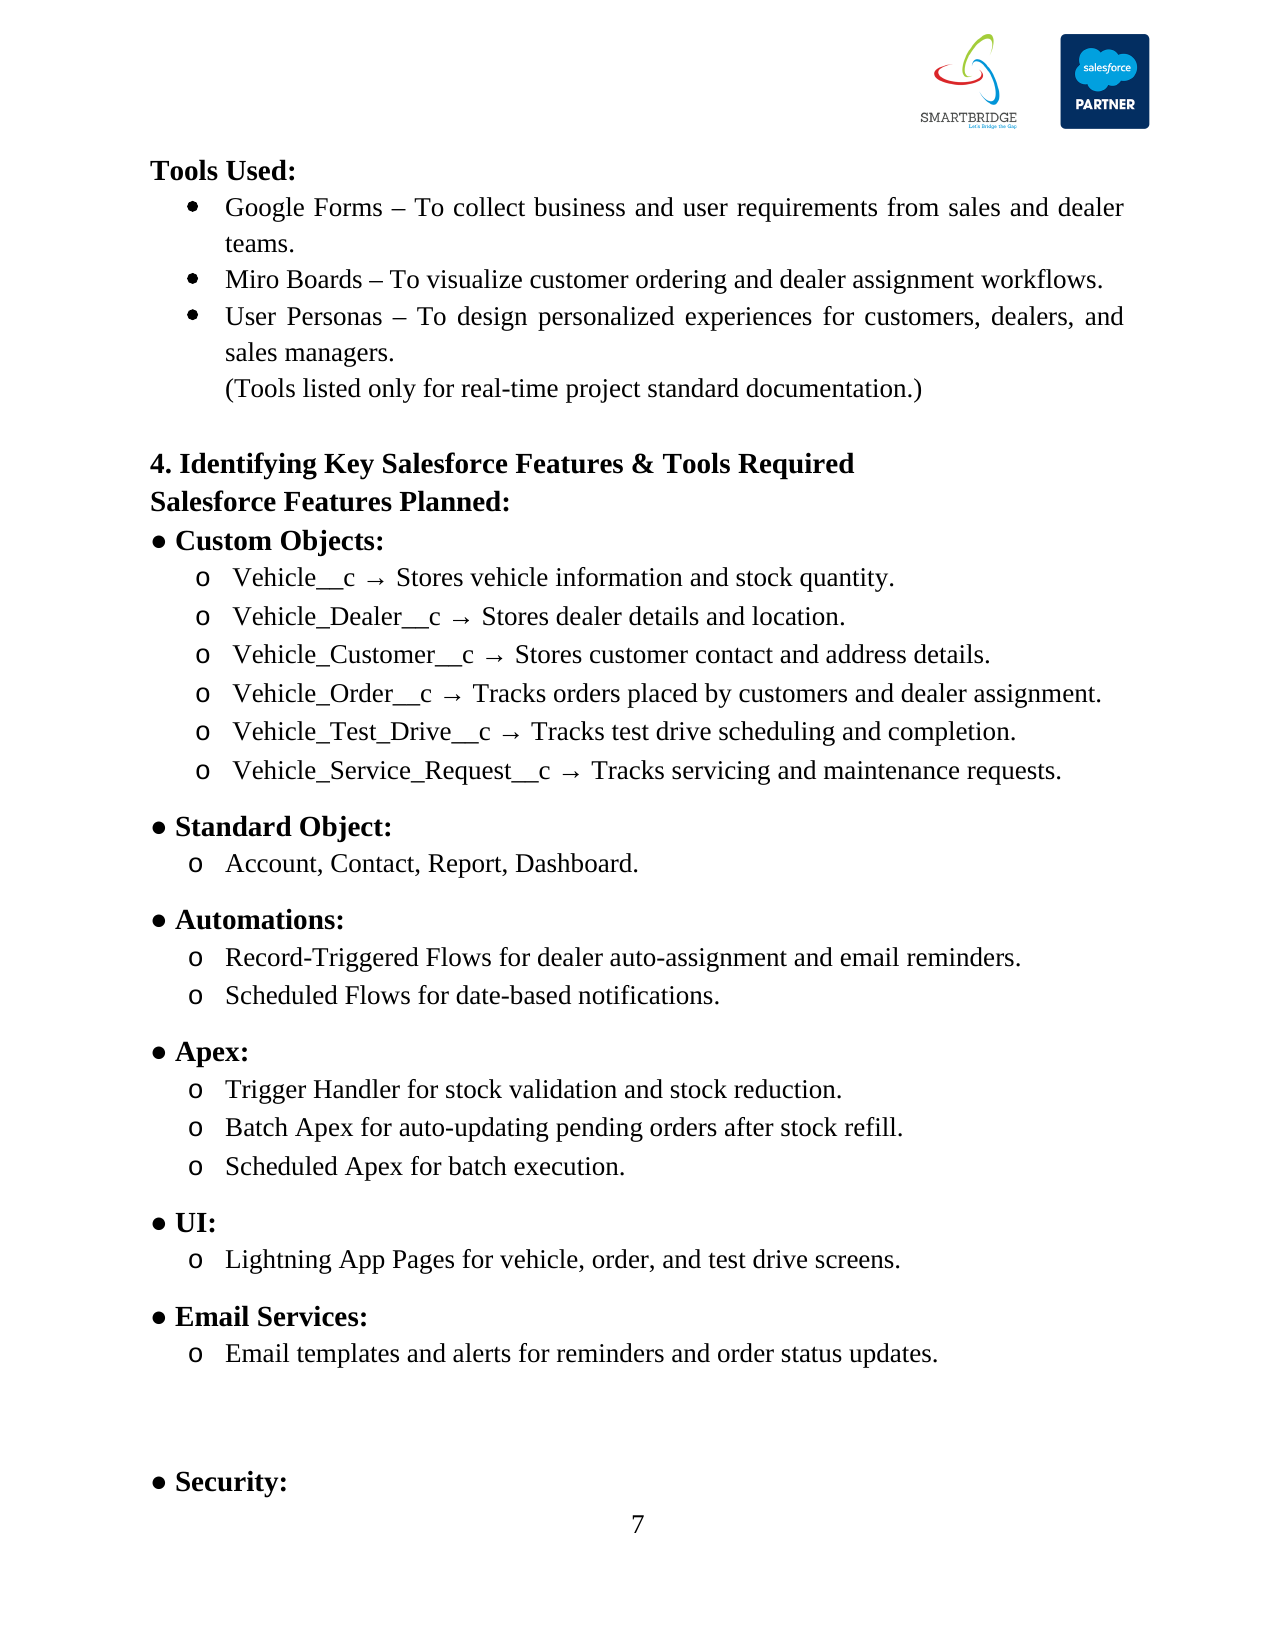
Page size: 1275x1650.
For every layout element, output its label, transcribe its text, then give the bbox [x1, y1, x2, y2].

text Salesforce Features Planned: [150, 484, 1125, 518]
list Vehicle_Test_Drive__c → Tracks test drive scheduling and completion. [194, 715, 1125, 749]
text ● UI: [150, 1205, 1125, 1239]
text 4. Identifying Key Salesforce Features & Tools Required [150, 446, 1125, 479]
list Vehicle_Customer__c → Stores customer contact and address details. [194, 638, 1125, 672]
list Account, Contact, Report, Dashboard. [187, 847, 1125, 881]
list Batch Apex for auto-updating pending orders after stock refill. [187, 1112, 1125, 1145]
list Lightning App Pages for vehicle, order, and test drive screens. [187, 1244, 1125, 1277]
list Scheduled Apex for batch execution. [187, 1150, 1125, 1183]
list Google Forms – To collect business and user requirements from sales and dealer teams. [187, 191, 1125, 259]
picture [845, 18, 1218, 139]
list Email templates and alerts for reminders and order status updates. [187, 1337, 1125, 1371]
list Miro Boards – To visualize customer ordering and dealer assignment workflows. [187, 263, 1125, 295]
list Scheduled Flows for date-based notifications. [187, 979, 1125, 1013]
list User Personas – To design personalized experiences for customers, dealers, and sales managers. [187, 300, 1125, 367]
list Vehicle_Dealer__c → Stores dealer details and location. [194, 600, 1125, 633]
list Vehicle_Service_Request__c → Tracks servicing and maintenance requests. [194, 754, 1125, 787]
list Vehicle_Order__c → Tracks orders placed by customers and dealer assignment. [194, 677, 1125, 710]
text ● Apex: [150, 1034, 1125, 1068]
text ● Custom Objects: [150, 523, 1125, 557]
text ● Automations: [150, 902, 1125, 936]
list Trigger Handler for stock validation and stock reduction. [187, 1073, 1125, 1107]
list Record-Triggered Flows for dealer auto-assignment and email reminders. [187, 941, 1125, 974]
text ● Email Services: [150, 1299, 1125, 1332]
list (Tools listed only for real-time project standard documentation.) [225, 372, 1125, 403]
text Tools Used: [150, 153, 1125, 186]
text ● Standard Object: [150, 809, 1125, 842]
list Vehicle__c → Stores vehicle information and stock quantity. [194, 562, 1125, 595]
text ● Security: [150, 1464, 1125, 1497]
